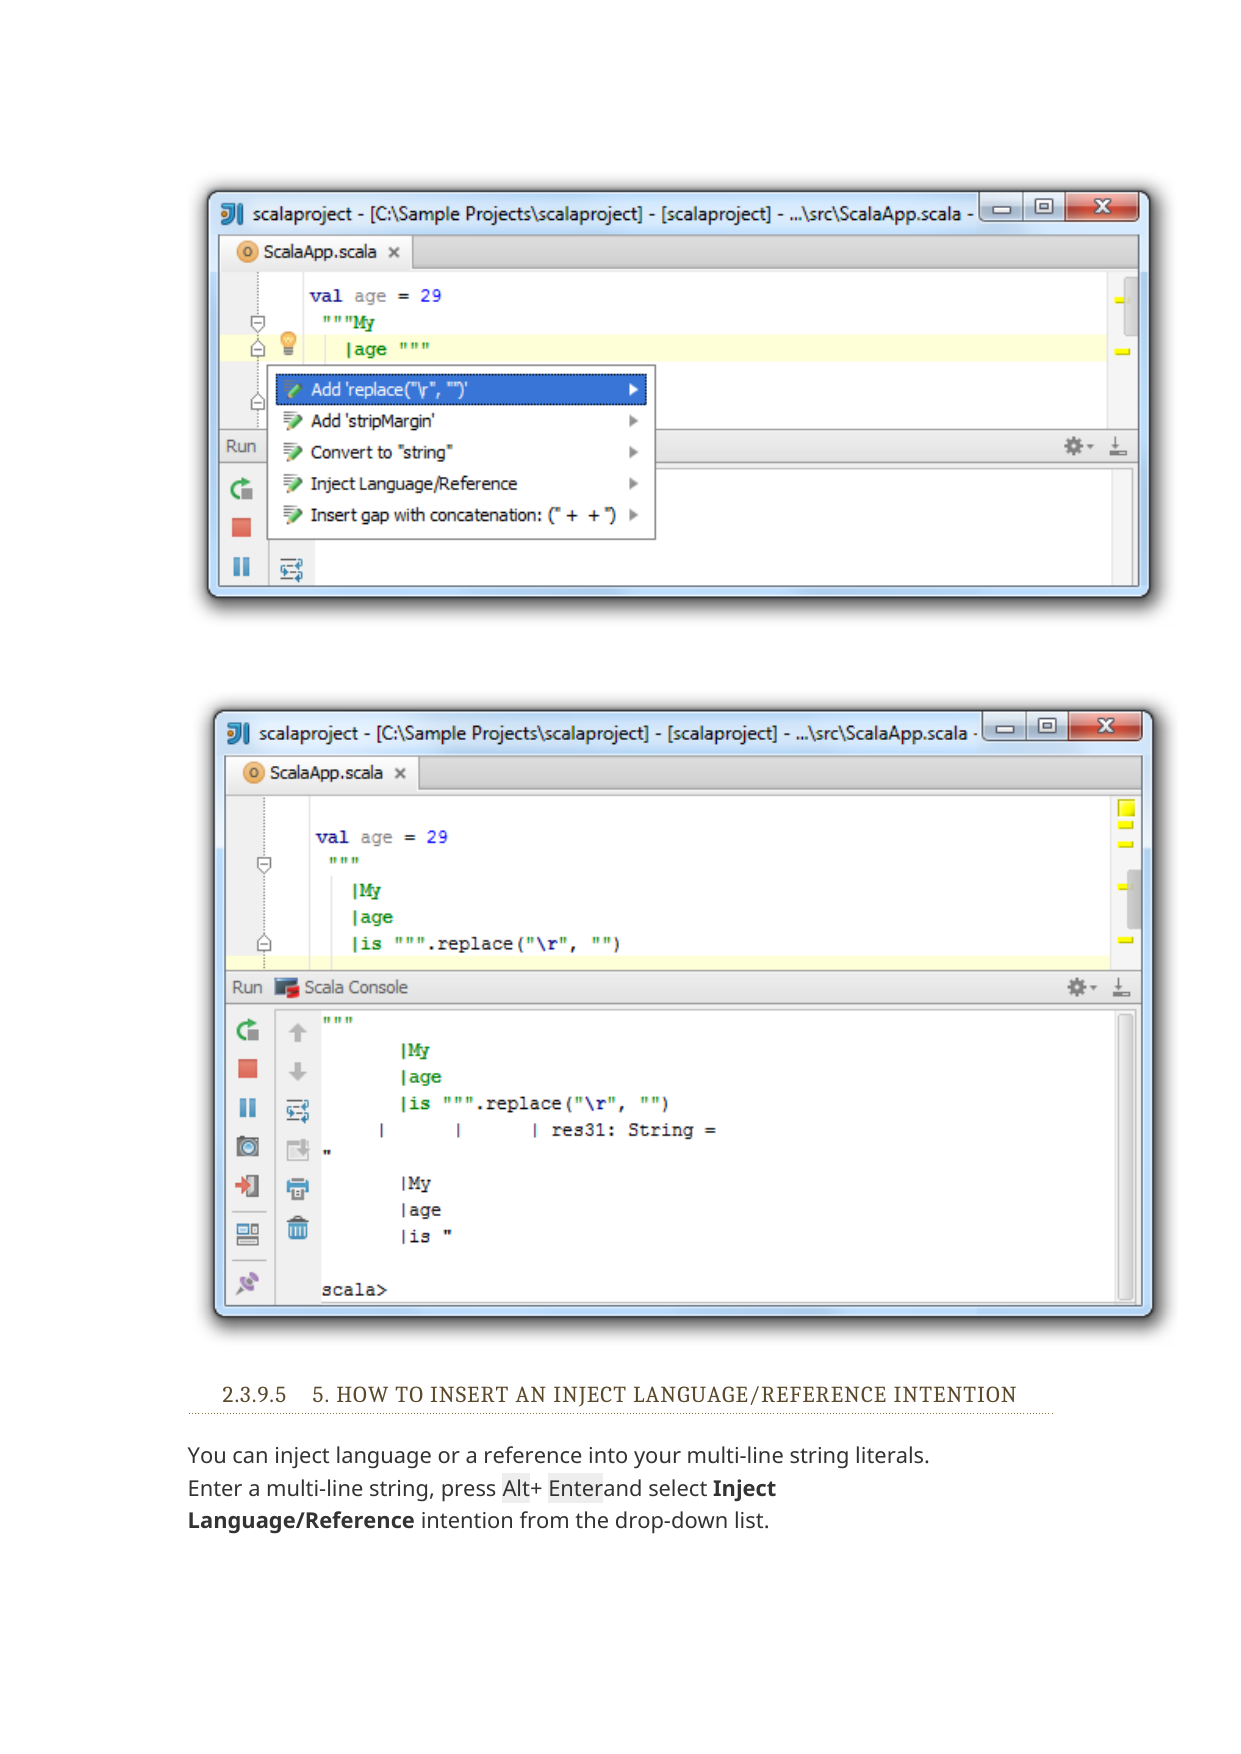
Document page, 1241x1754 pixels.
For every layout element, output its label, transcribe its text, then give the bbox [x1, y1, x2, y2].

picture [187, 682, 1179, 1346]
subtitle 5. How to Insert an Inject Language/Reference Intention [187, 1379, 1053, 1414]
picture [187, 162, 1182, 628]
text You can inject language or a reference into your multi-line string literals. Enter a multi-line string, press Alt+ Enterand select Inject Language/Reference intention from the drop-down list. [187, 1439, 1053, 1537]
